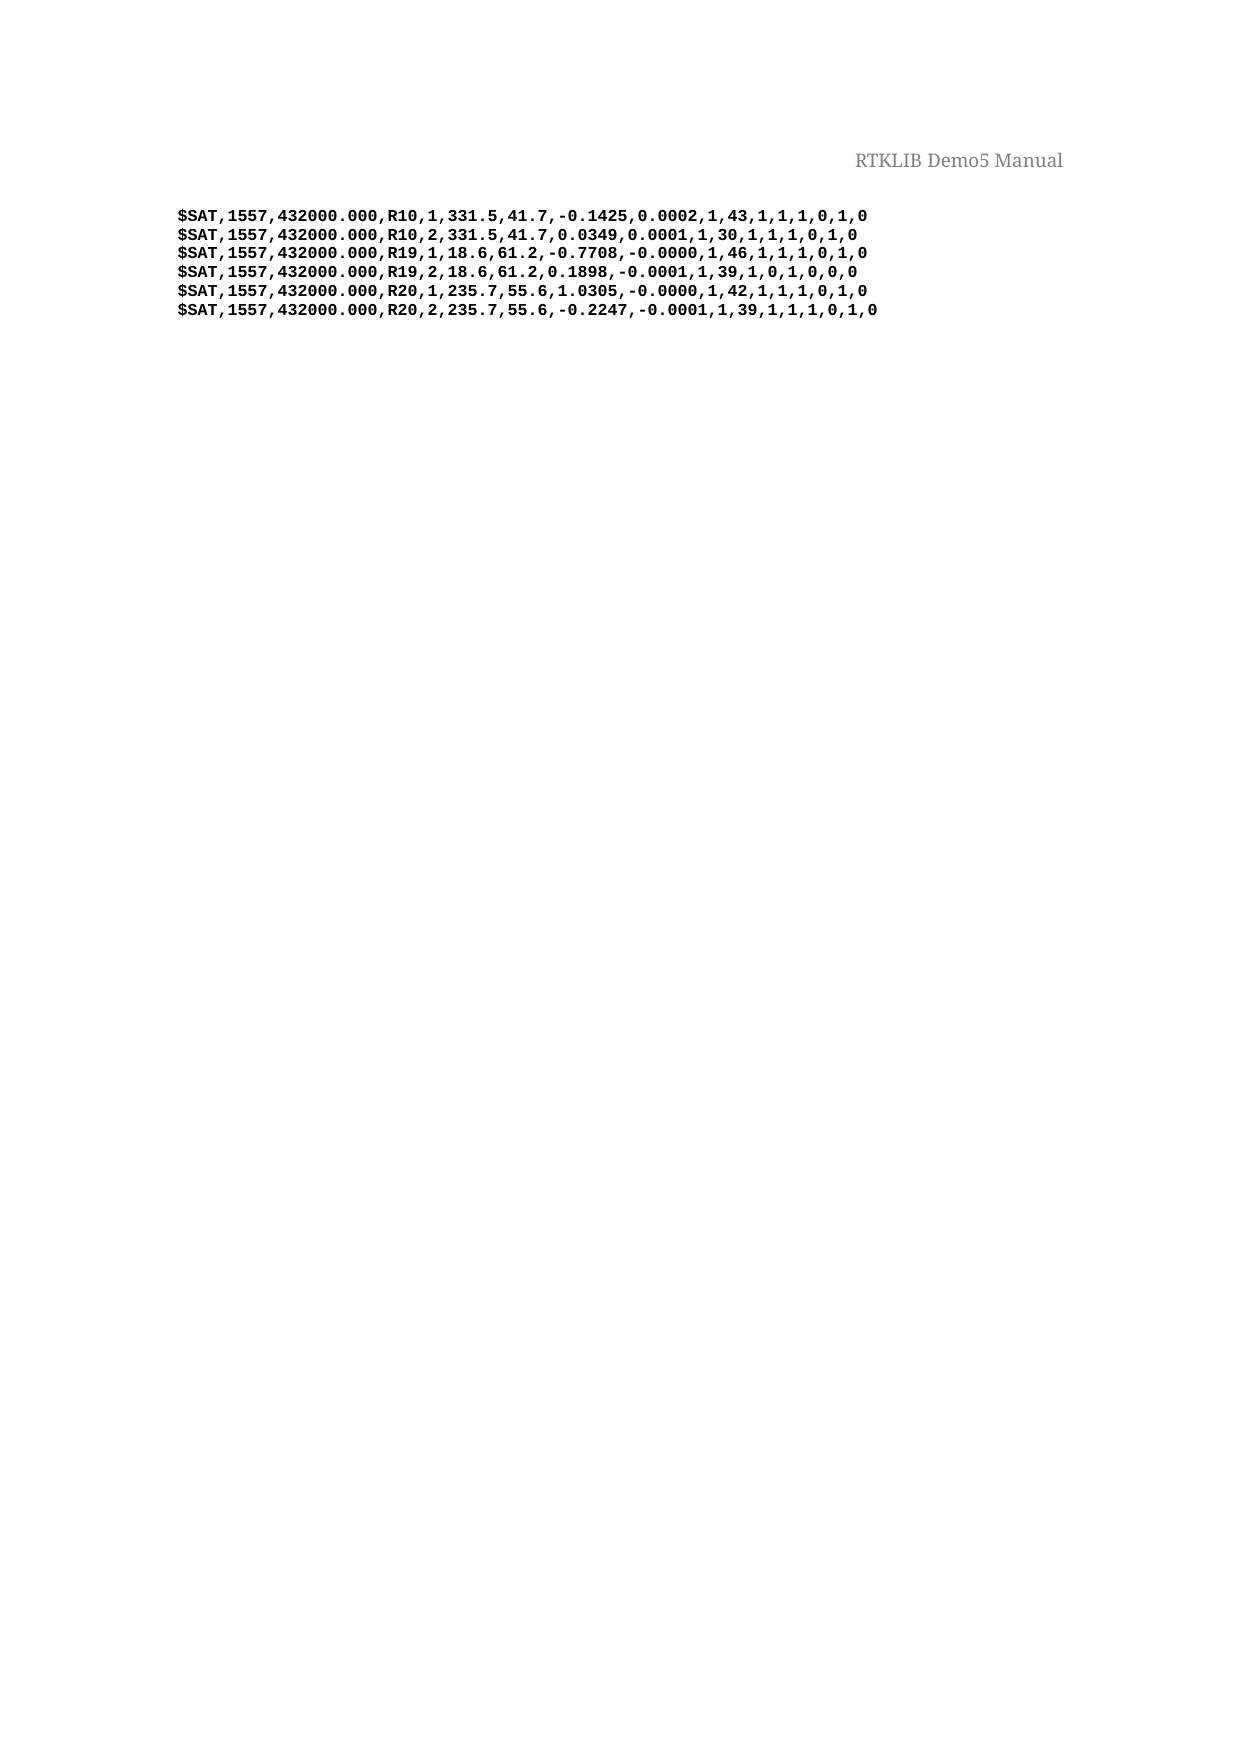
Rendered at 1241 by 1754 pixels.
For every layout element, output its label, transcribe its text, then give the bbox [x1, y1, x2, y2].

text $SAT,1557,432000.000,R20,2,235.7,55.6,-0.2247,-0.0001,1,39,1,1,1,0,1,0 [177, 302, 1063, 321]
text $SAT,1557,432000.000,R19,2,18.6,61.2,0.1898,-0.0001,1,39,1,0,1,0,0,0 [177, 264, 1063, 283]
text $SAT,1557,432000.000,R10,1,331.5,41.7,-0.1425,0.0002,1,43,1,1,1,0,1,0 [177, 207, 1063, 226]
text $SAT,1557,432000.000,R10,2,331.5,41.7,0.0349,0.0001,1,30,1,1,1,0,1,0 [177, 226, 1063, 245]
text $SAT,1557,432000.000,R20,1,235.7,55.6,1.0305,-0.0000,1,42,1,1,1,0,1,0 [177, 283, 1063, 302]
text $SAT,1557,432000.000,R19,1,18.6,61.2,-0.7708,-0.0000,1,46,1,1,1,0,1,0 [177, 245, 1063, 264]
